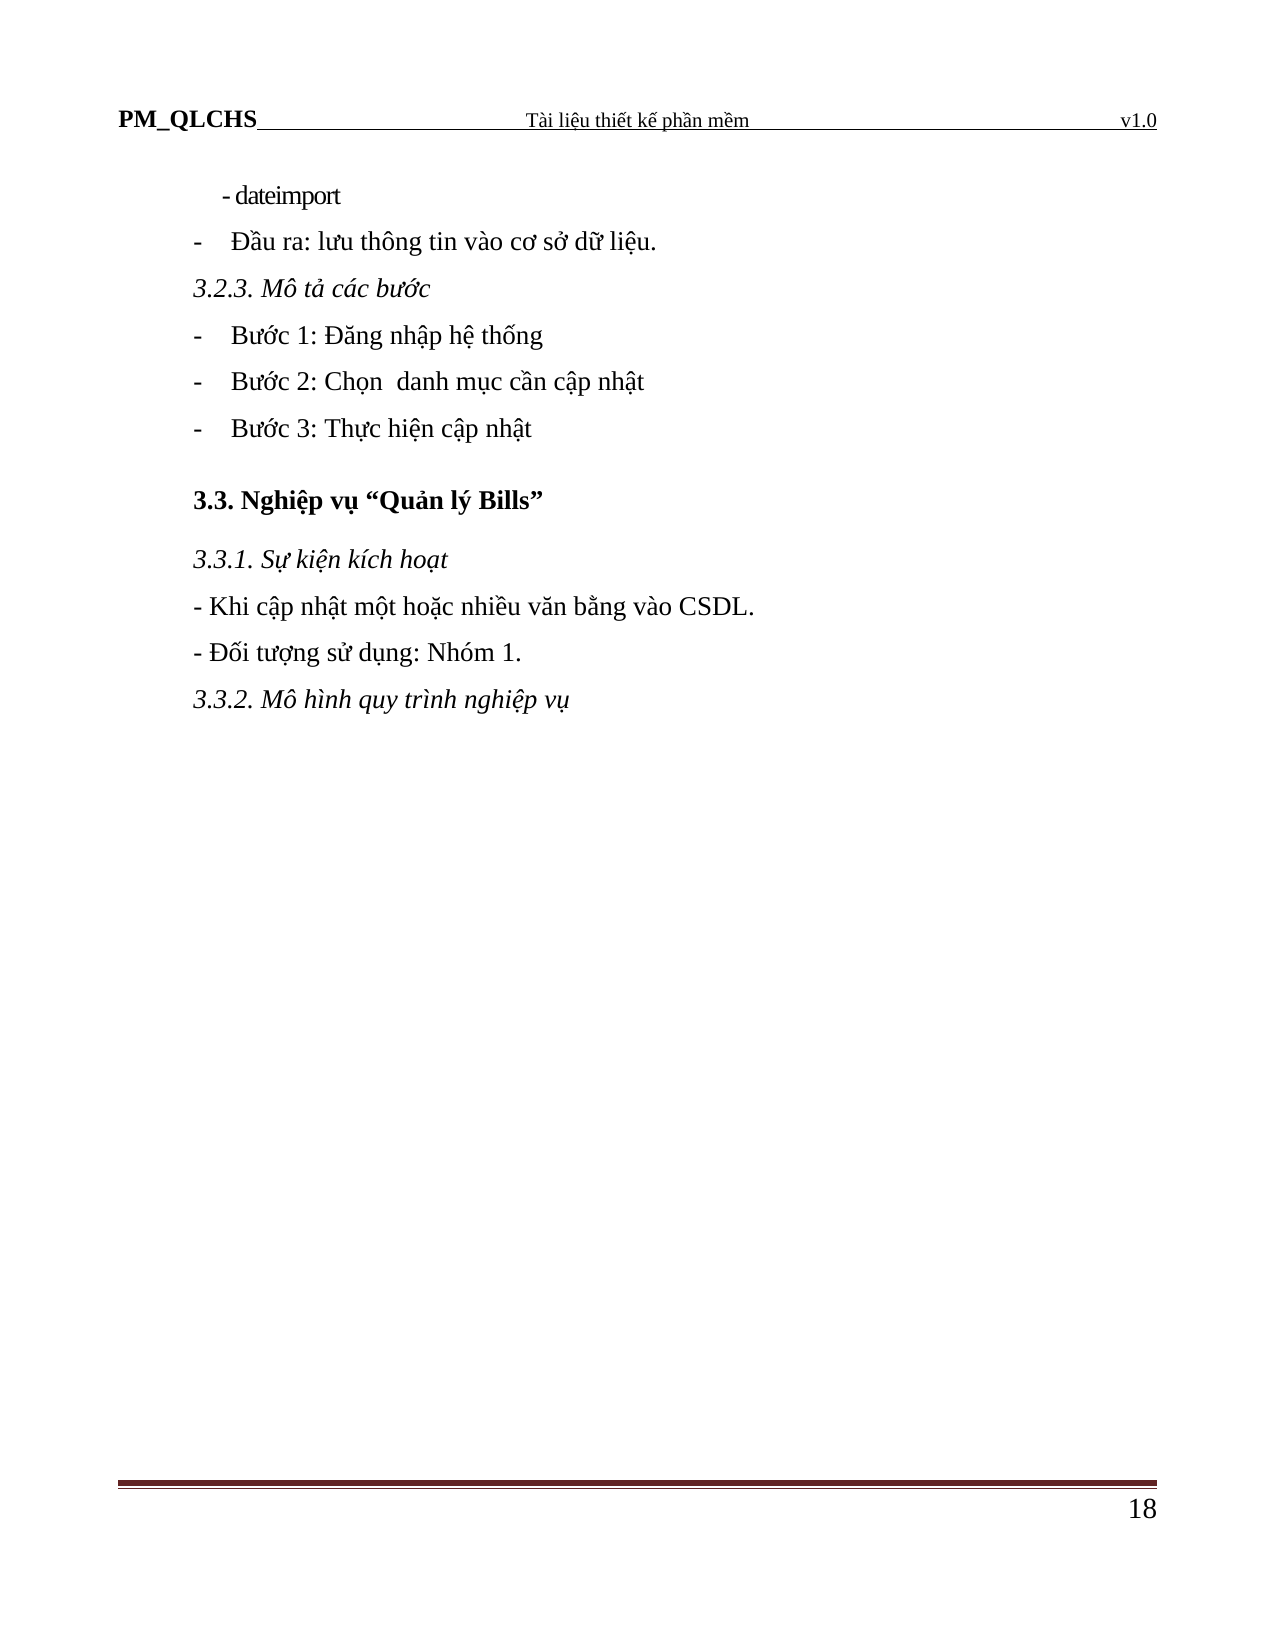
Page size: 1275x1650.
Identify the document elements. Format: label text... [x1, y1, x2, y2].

list Bước 1: Đăng nhập hệ thống [193, 319, 1157, 350]
list Bước 2: Chọn danh mục cần cập nhật [193, 365, 1157, 397]
list 3.3.1. Sự kiện kích hoạt [193, 543, 1157, 574]
list Bước 3: Thực hiện cập nhật [193, 412, 1157, 443]
list Đầu ra: lưu thông tin vào cơ sở dữ liệu. [193, 225, 1157, 257]
subtitle 3.3. Nghiệp vụ “Quản lý Bills” [118, 484, 1157, 515]
list 3.3.2. Mô hình quy trình nghiệp vụ [118, 683, 1157, 714]
subtitle 3.2.3. Mô tả các bước [118, 272, 1157, 303]
list - Đối tượng sử dụng: Nhóm 1. [118, 636, 1157, 667]
list - Khi cập nhật một hoặc nhiều văn bằng vào CSDL. [118, 589, 1157, 621]
text - dateimport [147, 179, 1157, 210]
